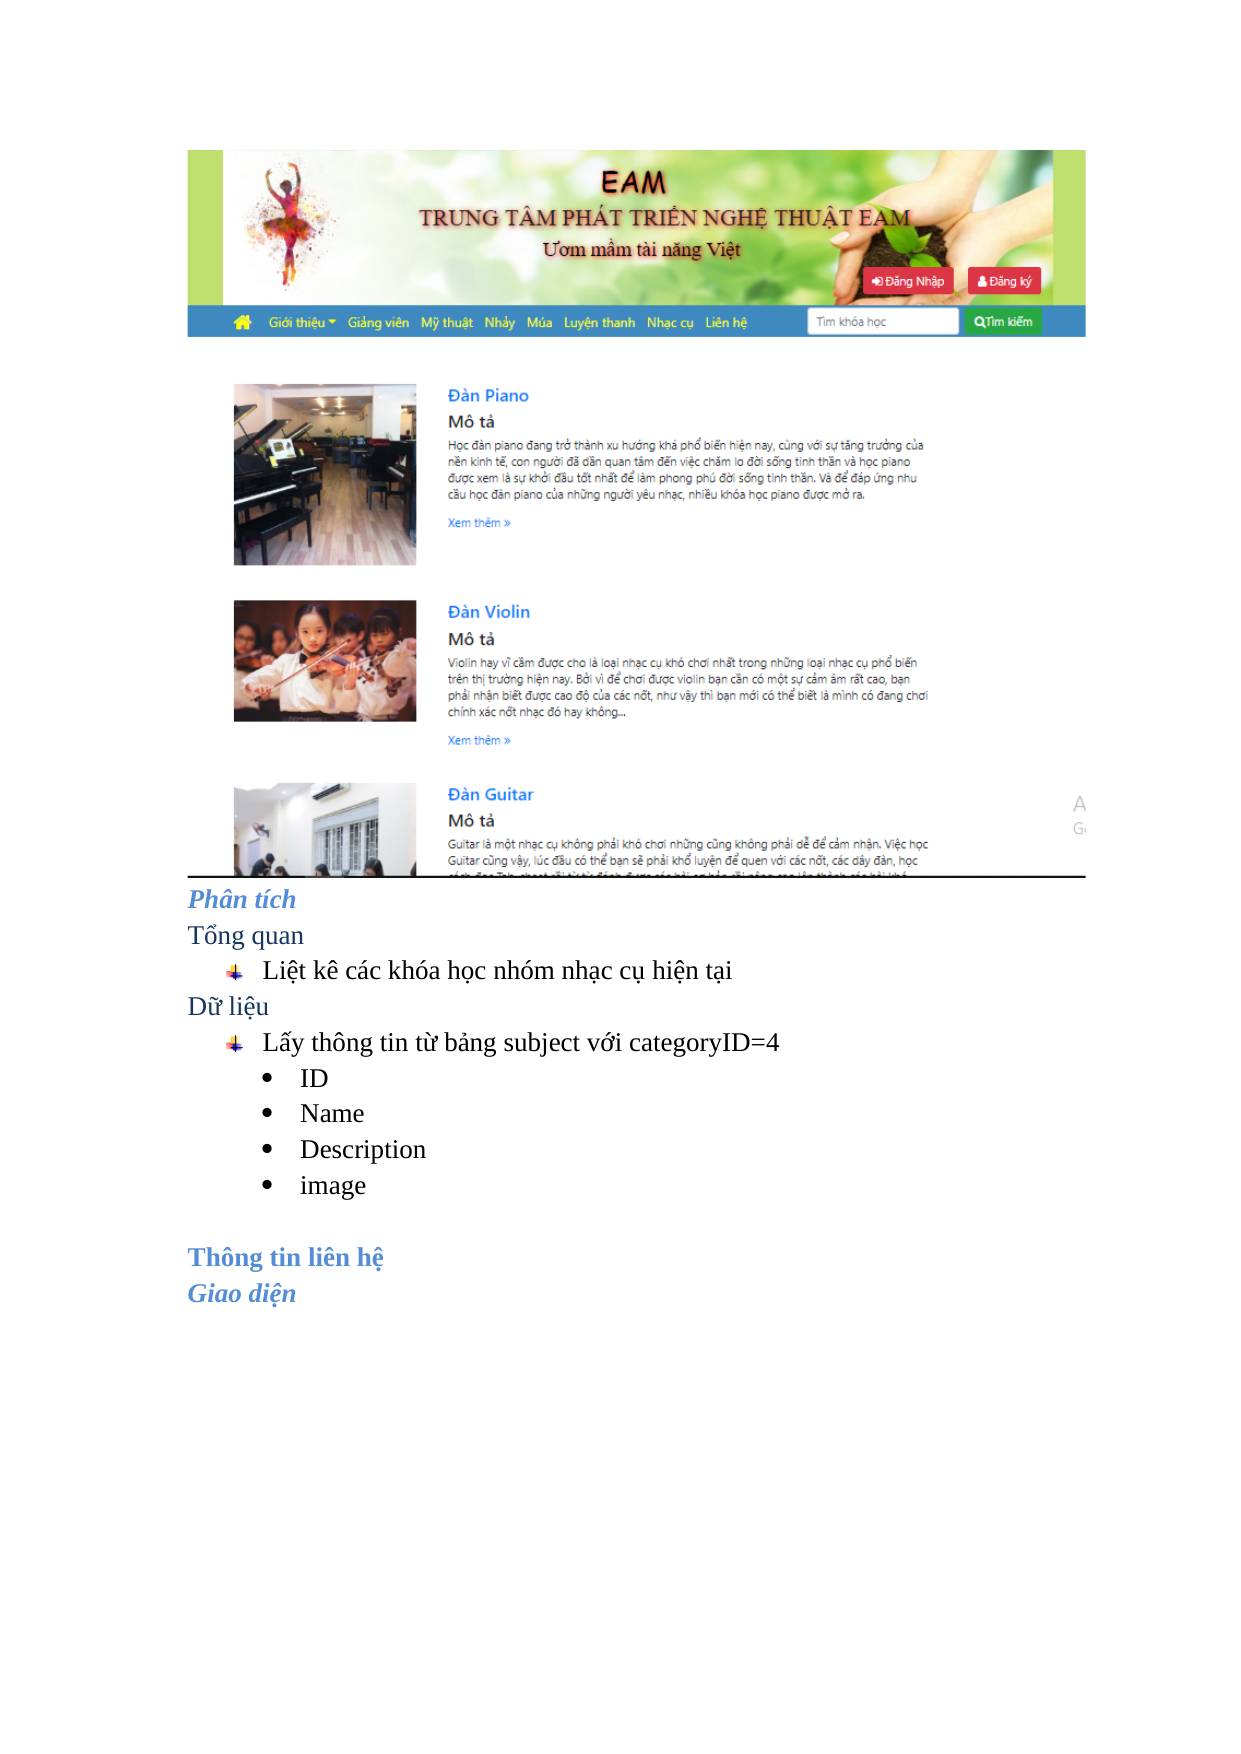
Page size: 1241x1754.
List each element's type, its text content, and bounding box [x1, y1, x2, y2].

list Lấy thông tin từ bảng subject với categoryID=4 [225, 1026, 1090, 1057]
list Thông tin liên hệ [187, 1241, 1090, 1272]
picture [226, 1034, 243, 1052]
picture [187, 150, 1086, 878]
list Giao diện [187, 1277, 1090, 1308]
list Tổng quan [187, 919, 1090, 950]
picture [226, 963, 243, 980]
list Dữ liệu [187, 990, 1090, 1021]
list Name [262, 1098, 1090, 1129]
list Phân tích [187, 883, 1090, 914]
list Liệt kê các khóa học nhóm nhạc cụ hiện tại [225, 954, 1090, 986]
list image [262, 1169, 1090, 1201]
list ID [262, 1062, 1090, 1093]
list Description [262, 1133, 1090, 1165]
